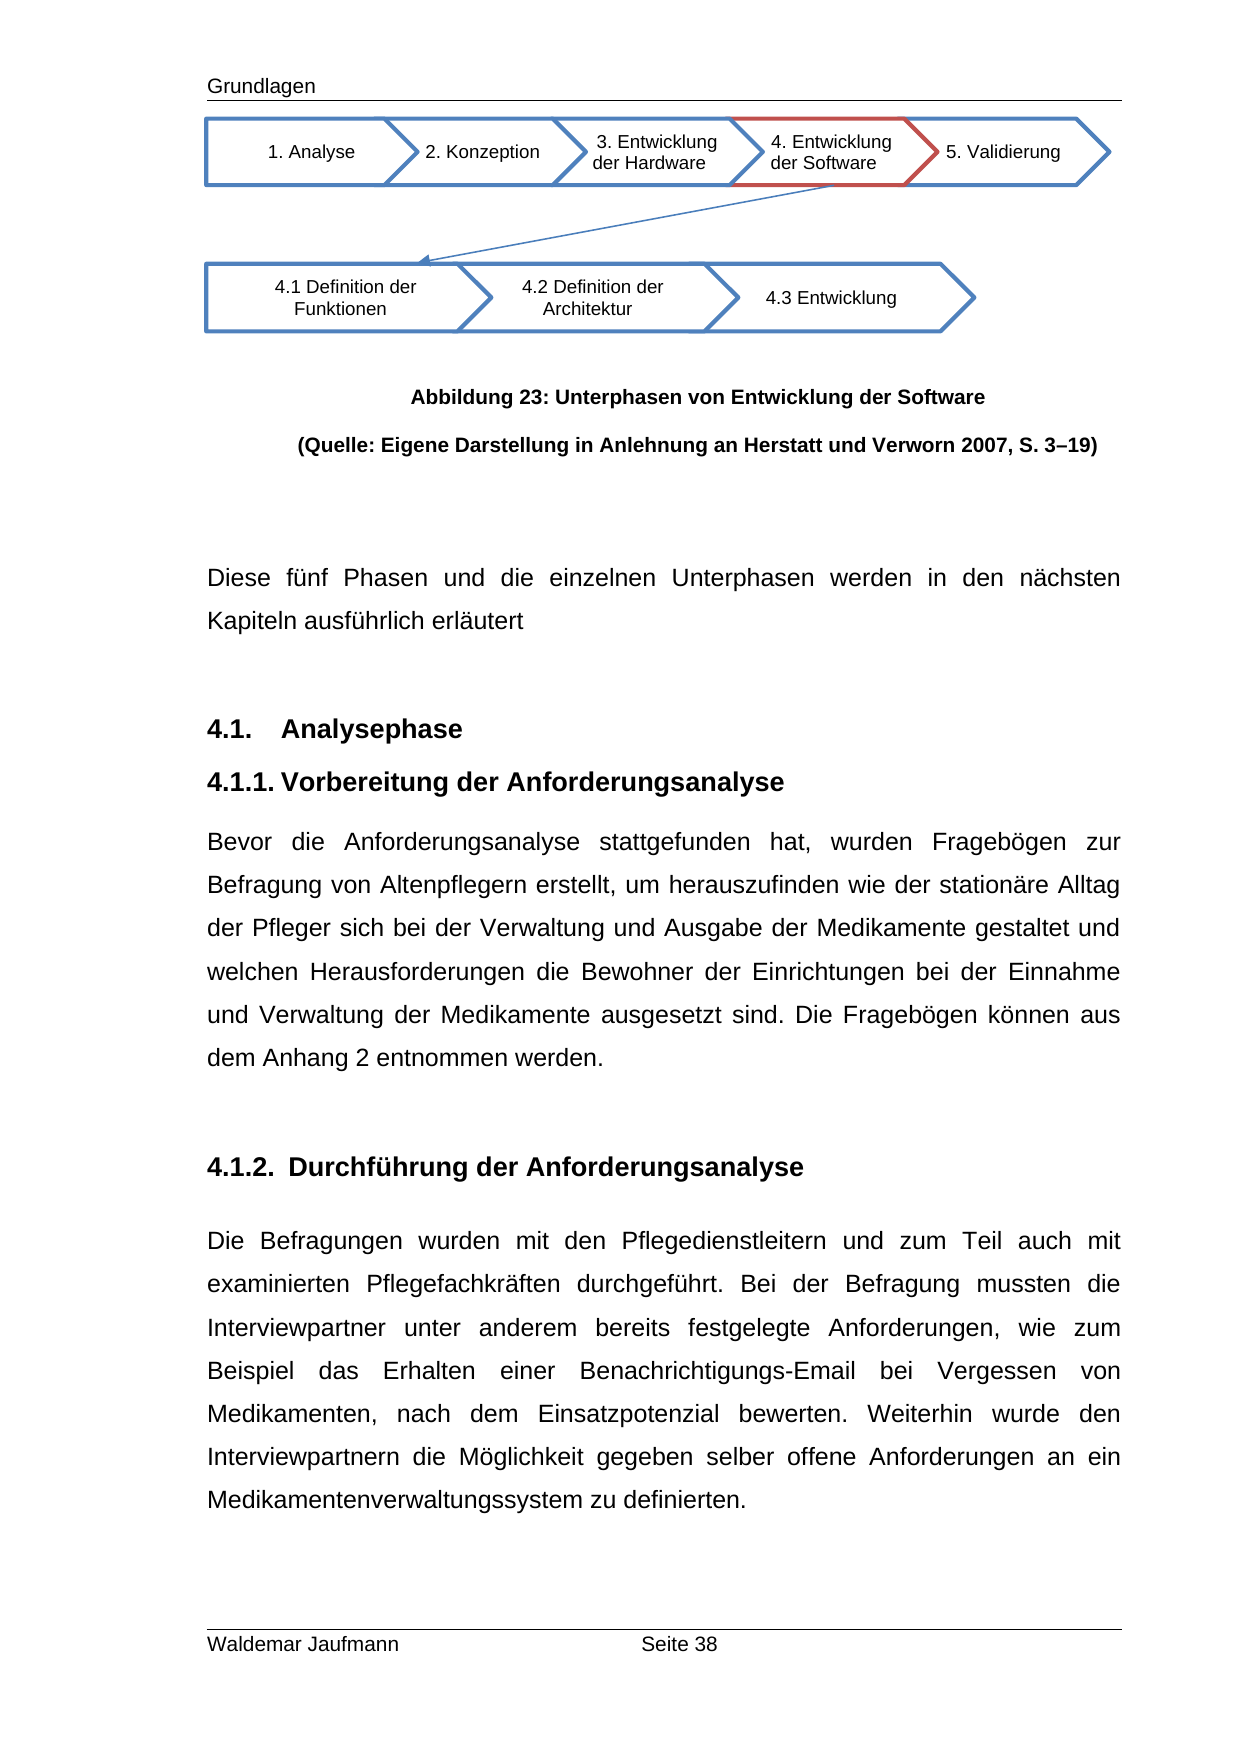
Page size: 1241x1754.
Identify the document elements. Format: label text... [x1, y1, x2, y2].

subtitle Vorbereitung der Anforderungsanalyse [207, 765, 1122, 798]
text Bevor die Anforderungsanalyse stattgefunden hat, wurden Fragebögen zur Befragung von Altenpflegern erstellt, um herauszufinden wie der stationäre Alltag der Pfleger sich bei der Verwaltung und Ausgabe der Medikamente gestaltet und welchen Herausforderungen die Bewohner der Einrichtungen bei der Einnahme und Verwaltung der Medikamente ausgesetzt sind. Die Fragebögen können aus dem Anhang 2 entnommen werden. [207, 827, 1122, 1071]
text Die Befragungen wurden mit den Pflegedienstleitern und zum Teil auch mit examinierten Pflegefachkräften durchgeführt. Bei der Befragung mussten die Interviewpartner unter anderem bereits festgelegte Anforderungen, wie zum Beispiel das Erhalten einer Benachrichtigungs-Email bei Vergessen von Medikamenten, nach dem Einsatzpotenzial bewerten. Weiterhin wurde den Interviewpartnern die Möglichkeit gegeben selber offene Anforderungen an ein Medikamentenverwaltungssystem zu definierten. [207, 1226, 1122, 1514]
subtitle Durchführung der Anforderungsanalyse [207, 1150, 1122, 1183]
text Diese fünf Phasen und die einzelnen Unterphasen werden in den nächsten Kapiteln ausführlich erläutert [207, 563, 1122, 634]
subtitle Analysephase [207, 713, 1122, 744]
